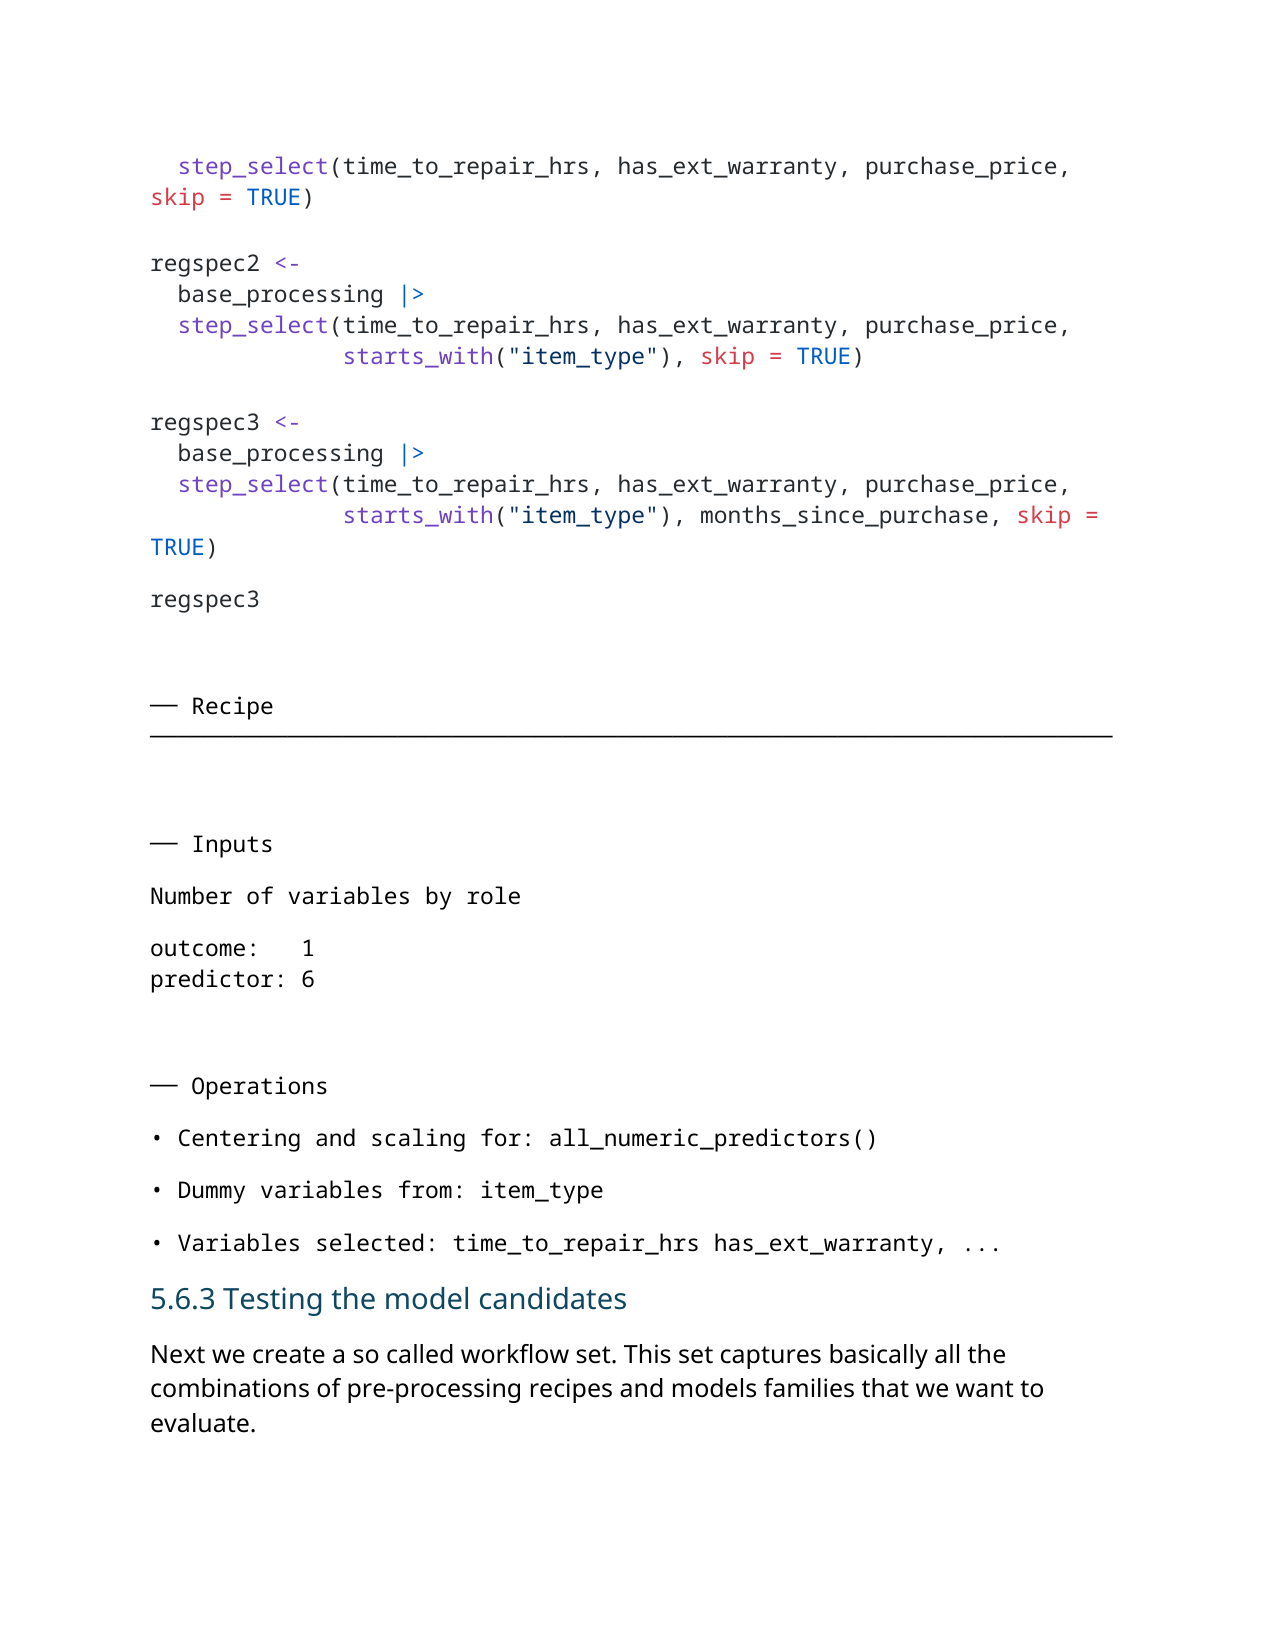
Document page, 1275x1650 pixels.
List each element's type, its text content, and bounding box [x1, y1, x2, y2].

text ── Operations [150, 1070, 1125, 1102]
text outcome: 1 predictor: 6 [150, 932, 1125, 994]
text • Dummy variables from: item_type [150, 1174, 1125, 1206]
text Next we create a so called workflow set. This set captures basically all the combinations of pre-processing recipes and models families that we want to evaluate. [150, 1337, 1125, 1439]
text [150, 150, 1125, 562]
text regspec3 [150, 583, 1125, 614]
text ── Recipe ────────────────────────────────────────────────────────────────────── [150, 690, 1125, 752]
text • Variables selected: time_to_repair_hrs has_ext_warranty, ... [150, 1227, 1125, 1258]
subtitle 5.6.3 Testing the model candidates [150, 1279, 1125, 1318]
text Number of variables by role [150, 880, 1125, 911]
text • Centering and scaling for: all_numeric_predictors() [150, 1122, 1125, 1154]
text ── Inputs [150, 828, 1125, 859]
